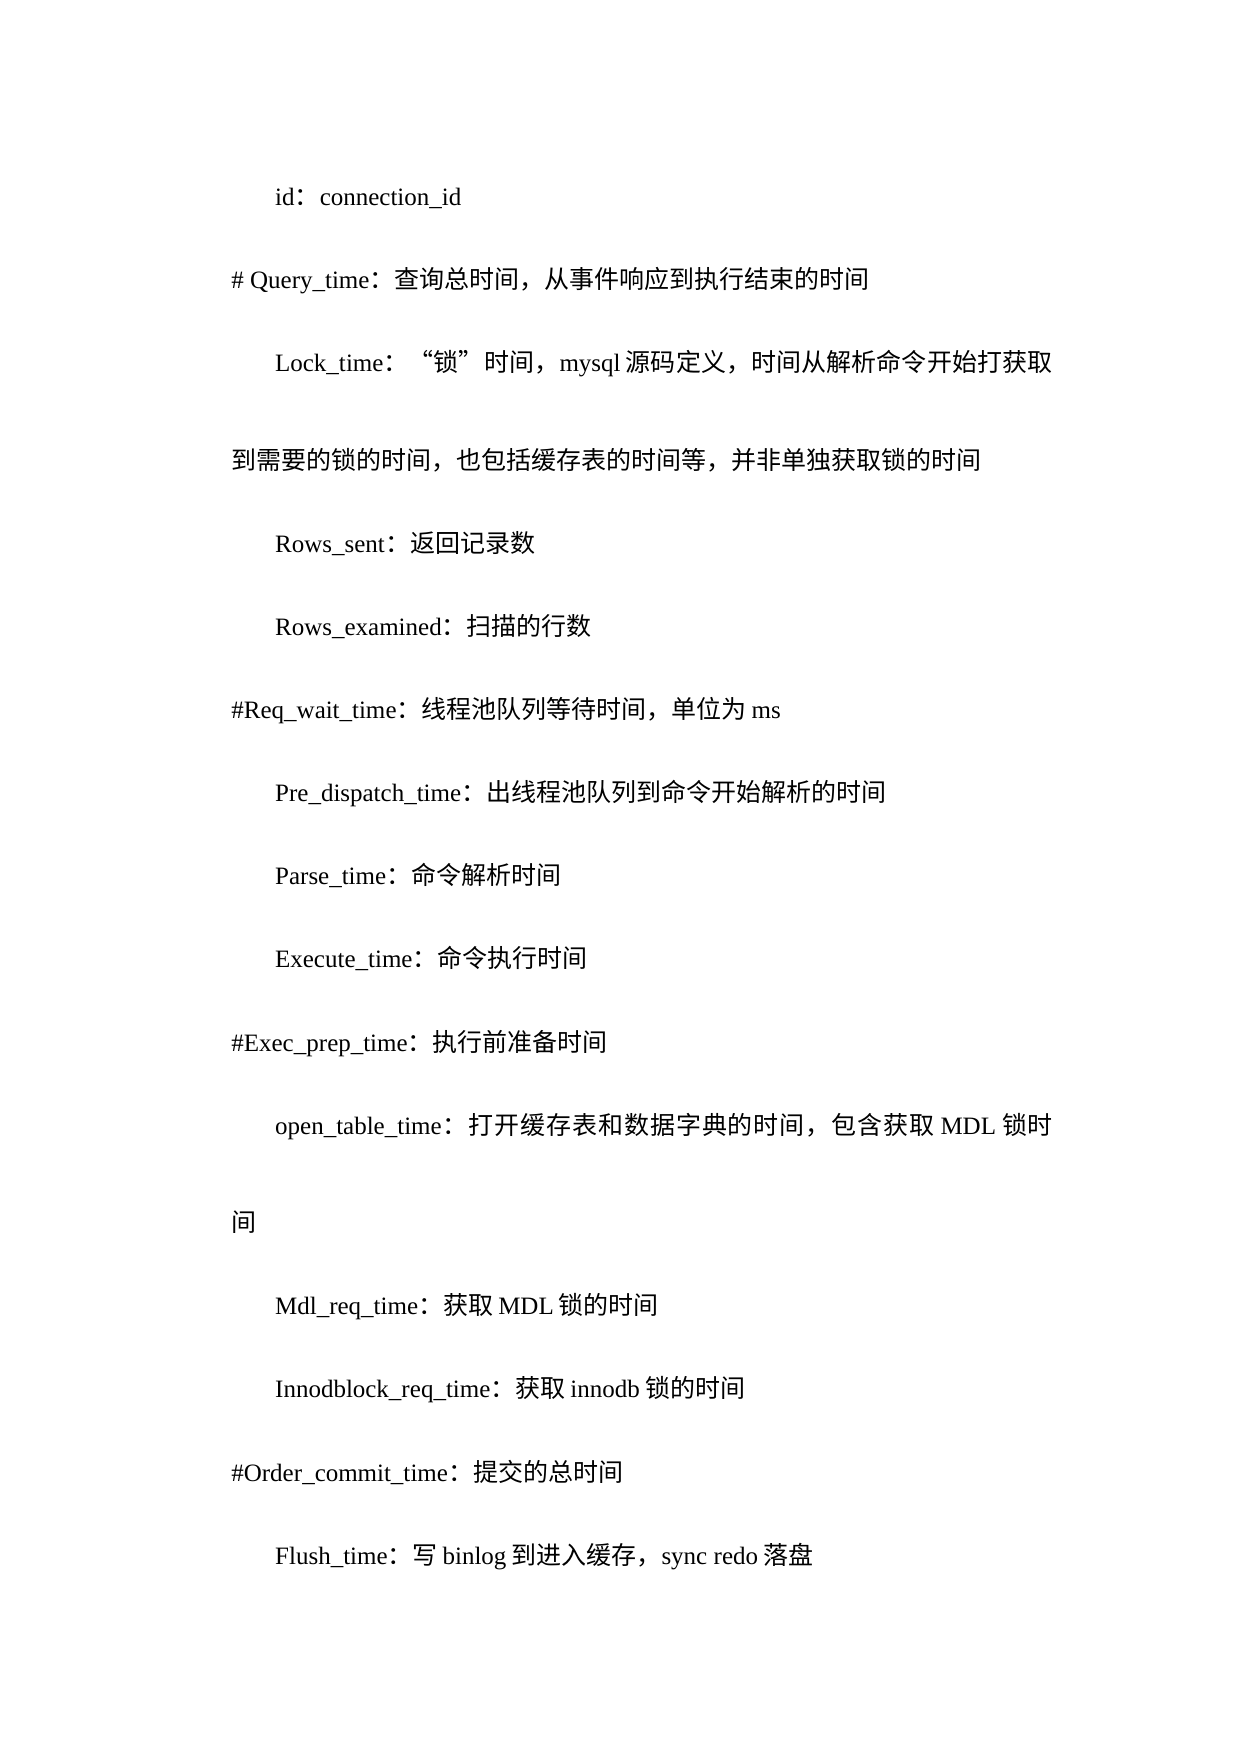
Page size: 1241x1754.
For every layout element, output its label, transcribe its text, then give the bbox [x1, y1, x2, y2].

text Execute_time：命令执行时间 [231, 924, 1053, 989]
text Rows_sent：返回记录数 [231, 509, 1053, 574]
text Lock_time：“锁”时间，mysql源码定义，时间从解析命令开始打获取到需要的锁的时间，也包括缓存表的时间等，并非单独获取锁的时间 [231, 328, 1053, 491]
text id：connection_id [231, 162, 1053, 227]
text Parse_time：命令解析时间 [231, 841, 1053, 906]
text Innodblock_req_time：获取innodb锁的时间 [231, 1354, 1053, 1419]
text #Order_commit_time：提交的总时间 [187, 1438, 1053, 1503]
text open_table_time：打开缓存表和数据字典的时间，包含获取MDL锁时间 [231, 1091, 1053, 1253]
text # Query_time：查询总时间，从事件响应到执行结束的时间 [187, 245, 1053, 310]
text Flush_time：写binlog到进入缓存，sync redo落盘 [231, 1521, 1053, 1586]
text Rows_examined：扫描的行数 [231, 592, 1053, 657]
text Pre_dispatch_time：出线程池队列到命令开始解析的时间 [231, 758, 1053, 823]
text #Exec_prep_time：执行前准备时间 [187, 1008, 1053, 1073]
text Mdl_req_time：获取MDL锁的时间 [231, 1271, 1053, 1336]
text #Req_wait_time：线程池队列等待时间，单位为ms [187, 675, 1053, 740]
